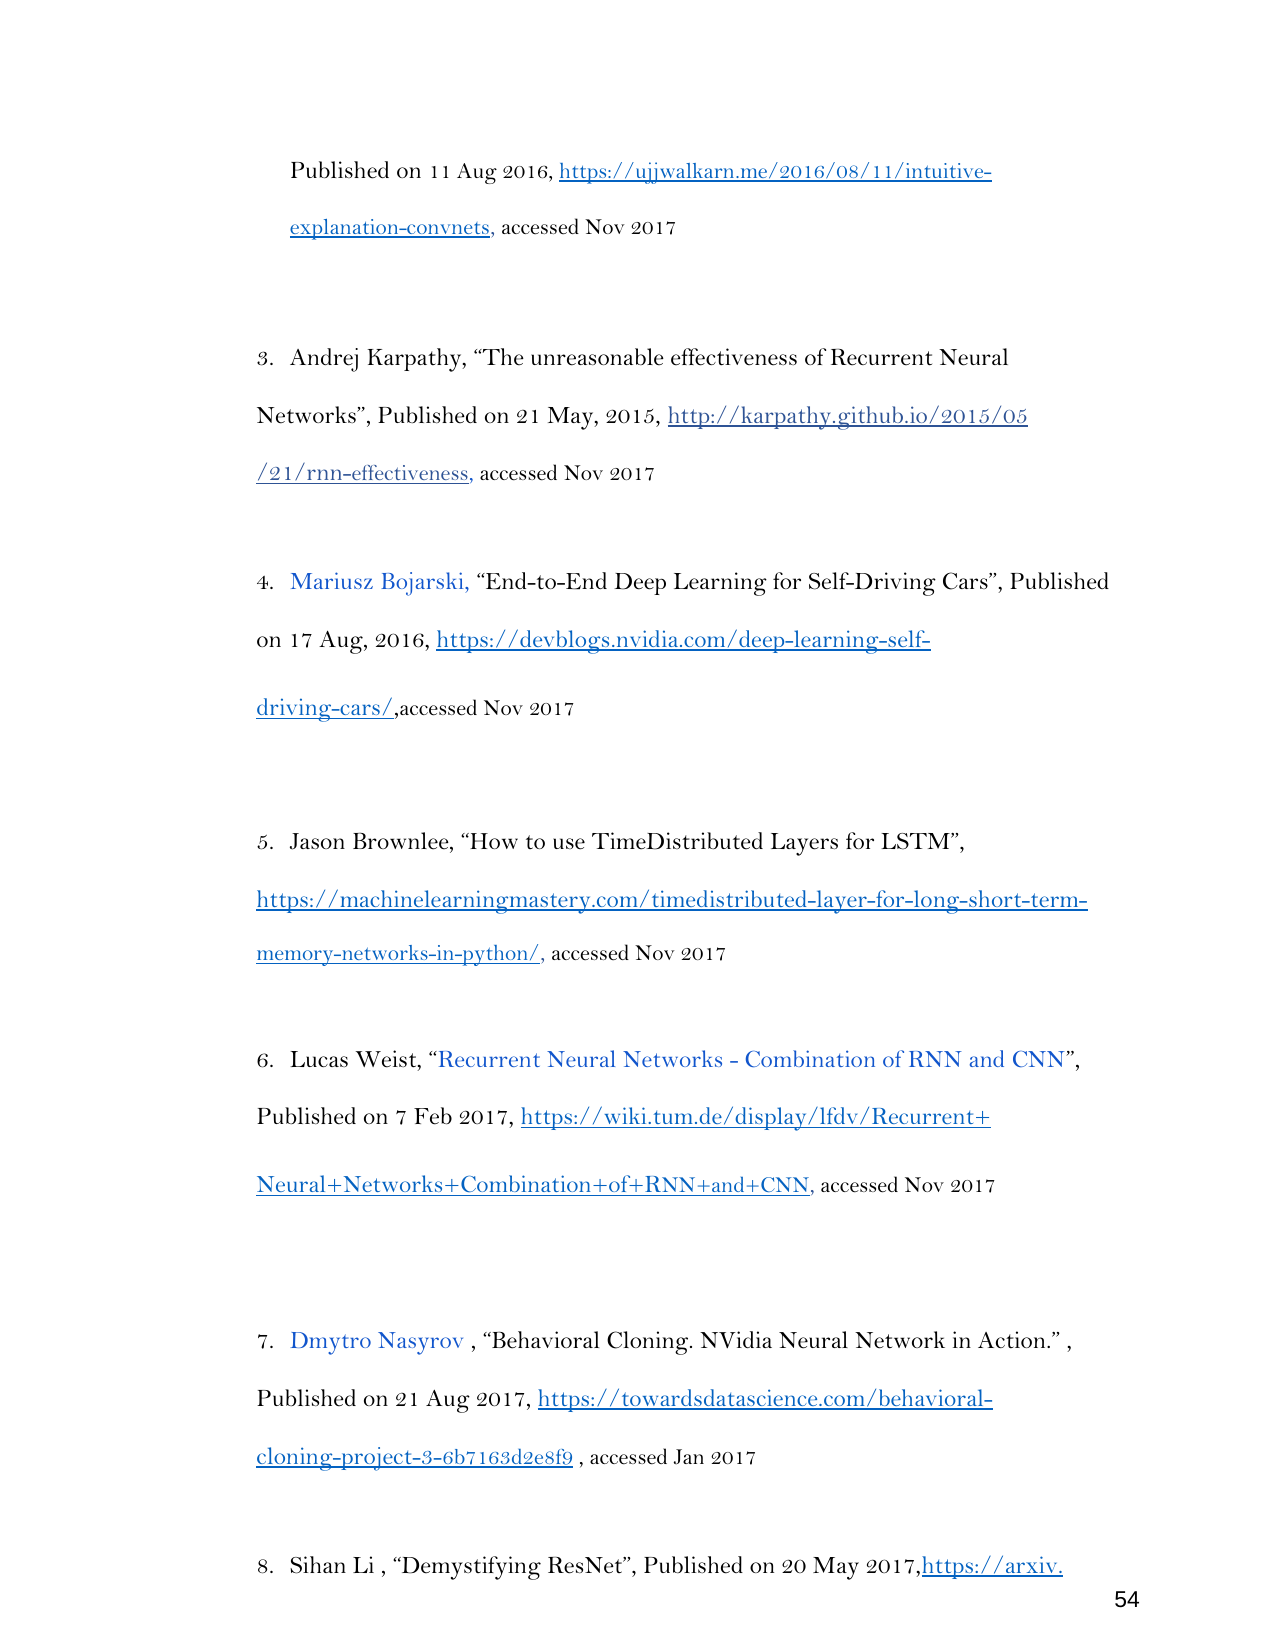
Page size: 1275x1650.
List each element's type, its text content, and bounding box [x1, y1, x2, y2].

text explanation-convnets, accessed Nov 2017 [289, 214, 1127, 240]
text 6. Lucas Weist, “Recurrent Neural Networks - Combination of RNN and CNN”, Published on 7 Feb 2017, https://wiki.tum.de/display/lfdv/Recurrent+ [256, 1045, 1123, 1131]
text 5. Jason Brownlee, “How to use TimeDistributed Layers for LSTM”, https://machinelearningmastery.com/timedistributed-layer-for-long-short-term-memory-networks-in-python/, accessed Nov 2017 [256, 828, 1092, 967]
text 7. Dmytro Nasyrov , “Behavioral Cloning. NVidia Neural Network in Action.” , Published on 21 Aug 2017, https://towardsdatascience.com/behavioral- [256, 1327, 1127, 1413]
text /21/rnn-effectiveness, accessed Nov 2017 [256, 459, 1127, 487]
text cloning-project-3-6b7163d2e8f9 , accessed Jan 2017 [256, 1442, 1127, 1471]
text 3. Andrej Karpathy, “The unreasonable effectiveness of Recurrent Neural Networks”, Published on 21 May, 2015, http://karpathy.github.io/2015/05 [256, 343, 1127, 430]
text 8. Sihan Li , “Demystifying ResNet”, Published on 20 May 2017,https://arxiv. [256, 1551, 1143, 1580]
text 4. Mariusz Bojarski, “End-to-End Deep Learning for Self-Driving Cars”, Published on 17 Aug, 2016, https://devblogs.nvidia.com/deep-learning-self- [256, 568, 1110, 654]
text driving-cars/,accessed Nov 2017 [256, 693, 1110, 722]
text Neural+Networks+Combination+of+RNN+and+CNN, accessed Nov 2017 [256, 1171, 1123, 1199]
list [252, 156, 1127, 185]
